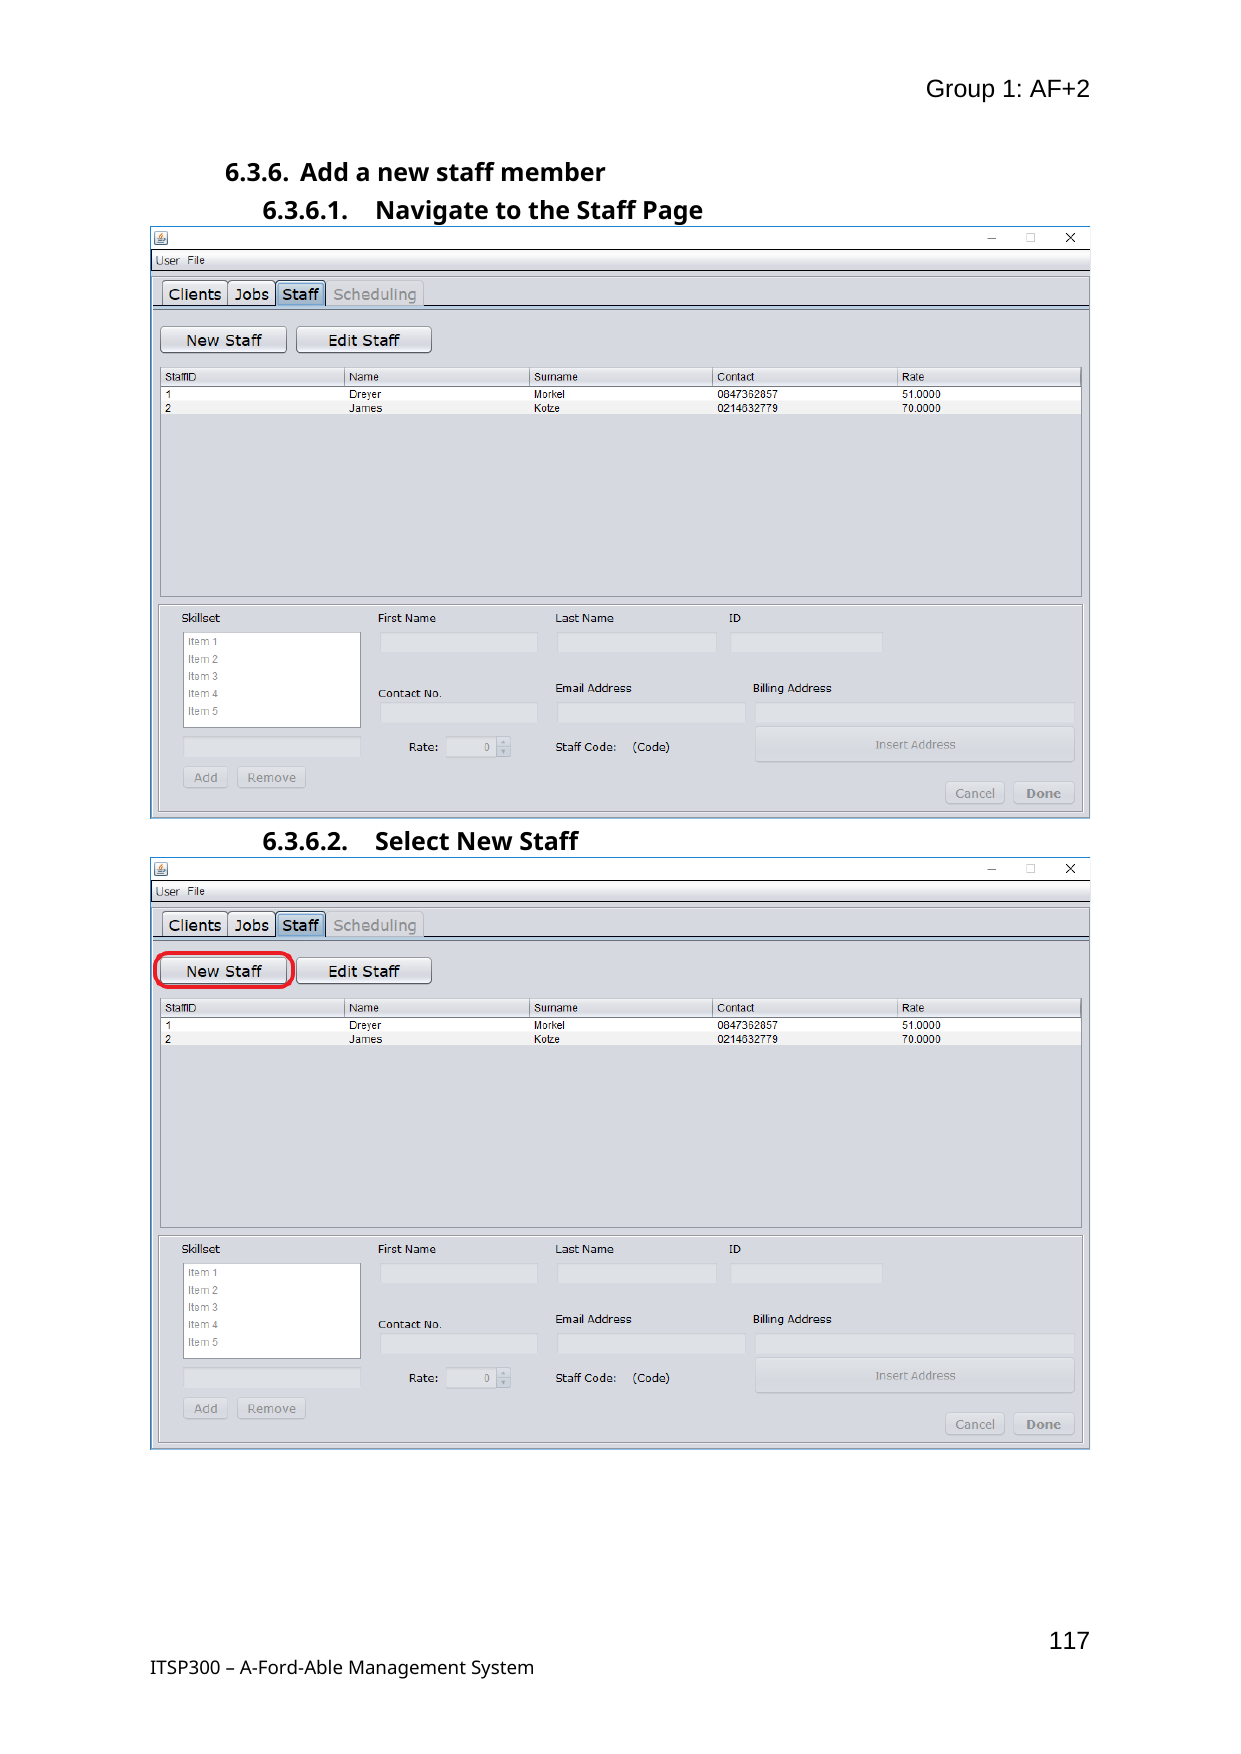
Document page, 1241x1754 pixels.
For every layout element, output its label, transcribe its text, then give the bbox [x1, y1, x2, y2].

text Select New Staff [262, 823, 1090, 857]
picture [150, 857, 1091, 1450]
text Navigate to the Staff Page [262, 192, 1090, 226]
text Add a new staff member [225, 154, 1090, 188]
picture [150, 226, 1091, 819]
